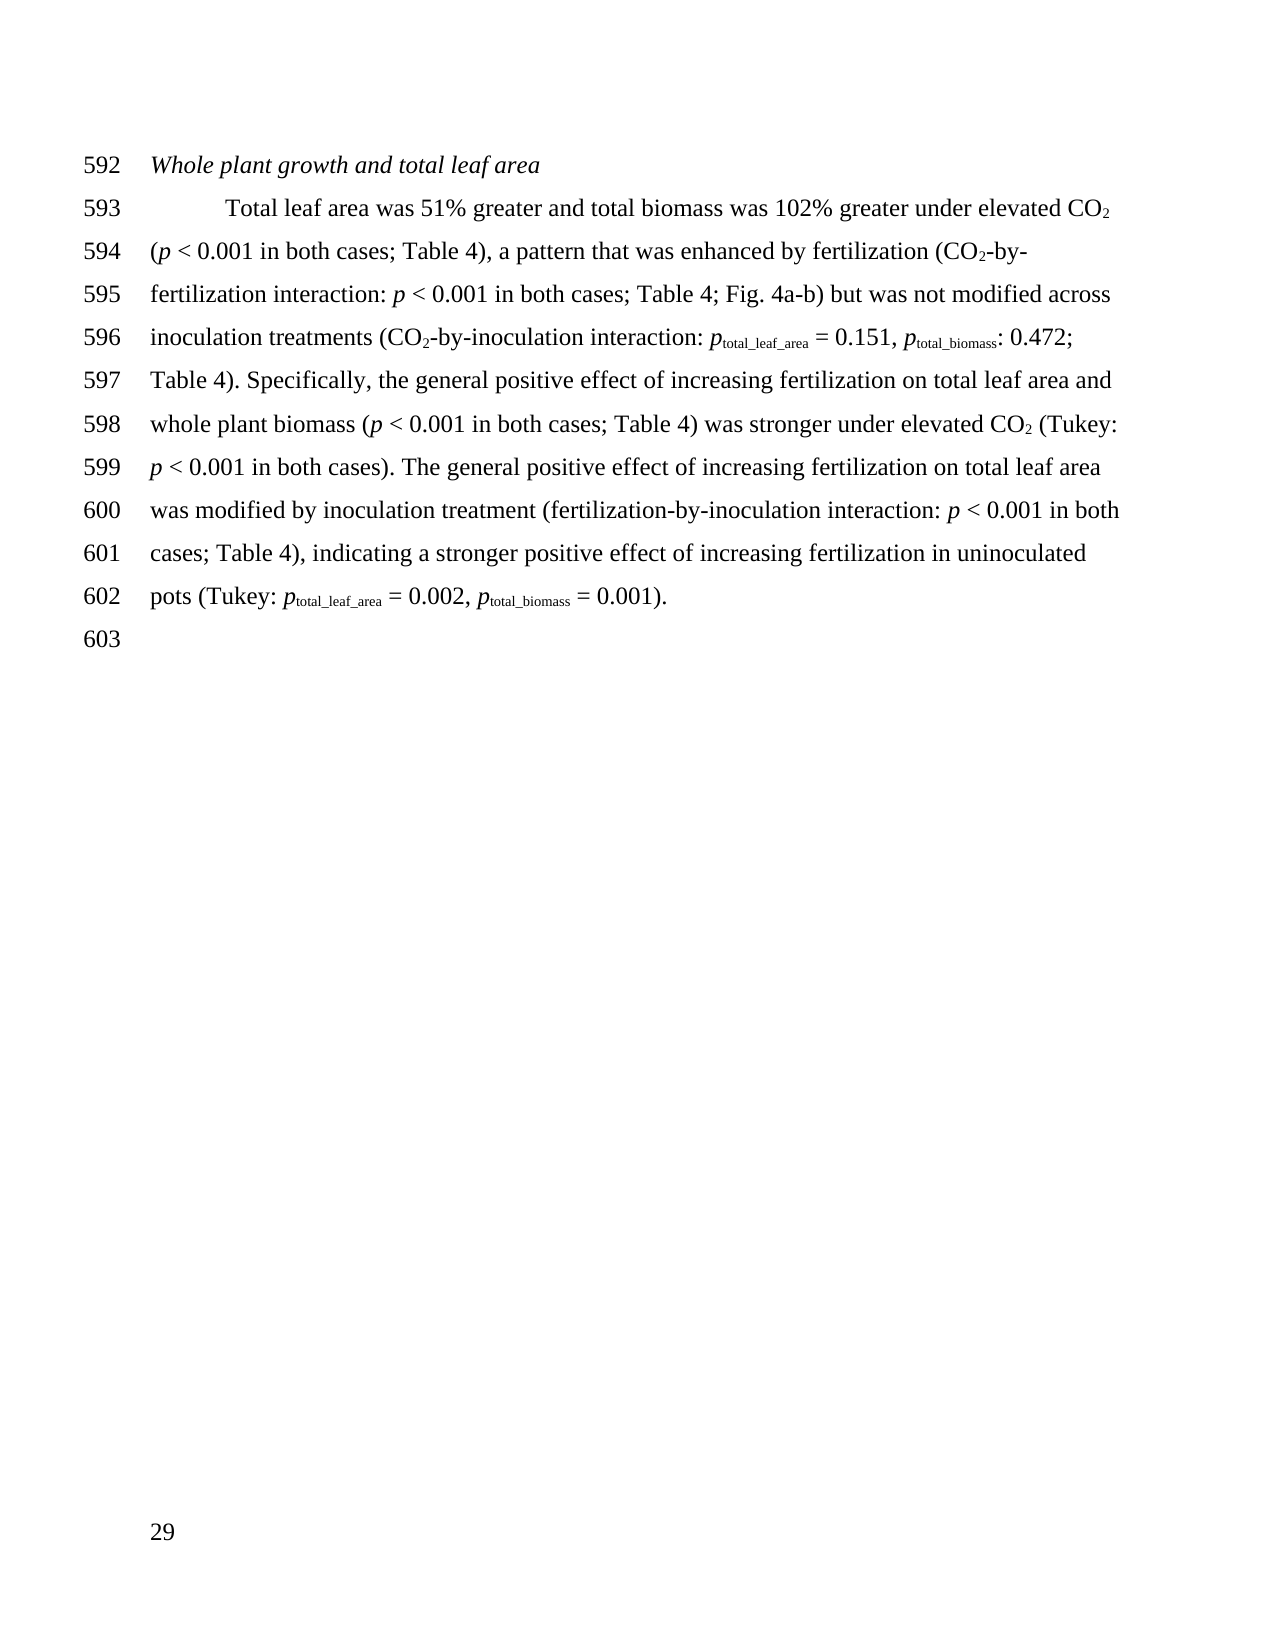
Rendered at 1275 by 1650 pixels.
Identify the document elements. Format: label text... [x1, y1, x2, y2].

text Total leaf area was 51% greater and total biomass was 102% greater under elevated CO2 (p < 0.001 in both cases; Table 4), a pattern that was enhanced by fertilization (CO2-by-fertilization interaction: p < 0.001 in both cases; Table 4; Fig. 4a-b) but was not modified across inoculation treatments (CO2-by-inoculation interaction: ptotal_leaf_area = 0.151, ptotal_biomass: 0.472; Table 4). Specifically, the general positive effect of increasing fertilization on total leaf area and whole plant biomass (p < 0.001 in both cases; Table 4) was stronger under elevated CO2 (Tukey: p < 0.001 in both cases). The general positive effect of increasing fertilization on total leaf area was modified by inoculation treatment (fertilization-by-inoculation interaction: p < 0.001 in both cases; Table 4), indicating a stronger positive effect of increasing fertilization in uninoculated pots (Tukey: ptotal_leaf_area = 0.002, ptotal_biomass = 0.001). [150, 193, 1125, 610]
text Whole plant growth and total leaf area [150, 150, 1125, 179]
